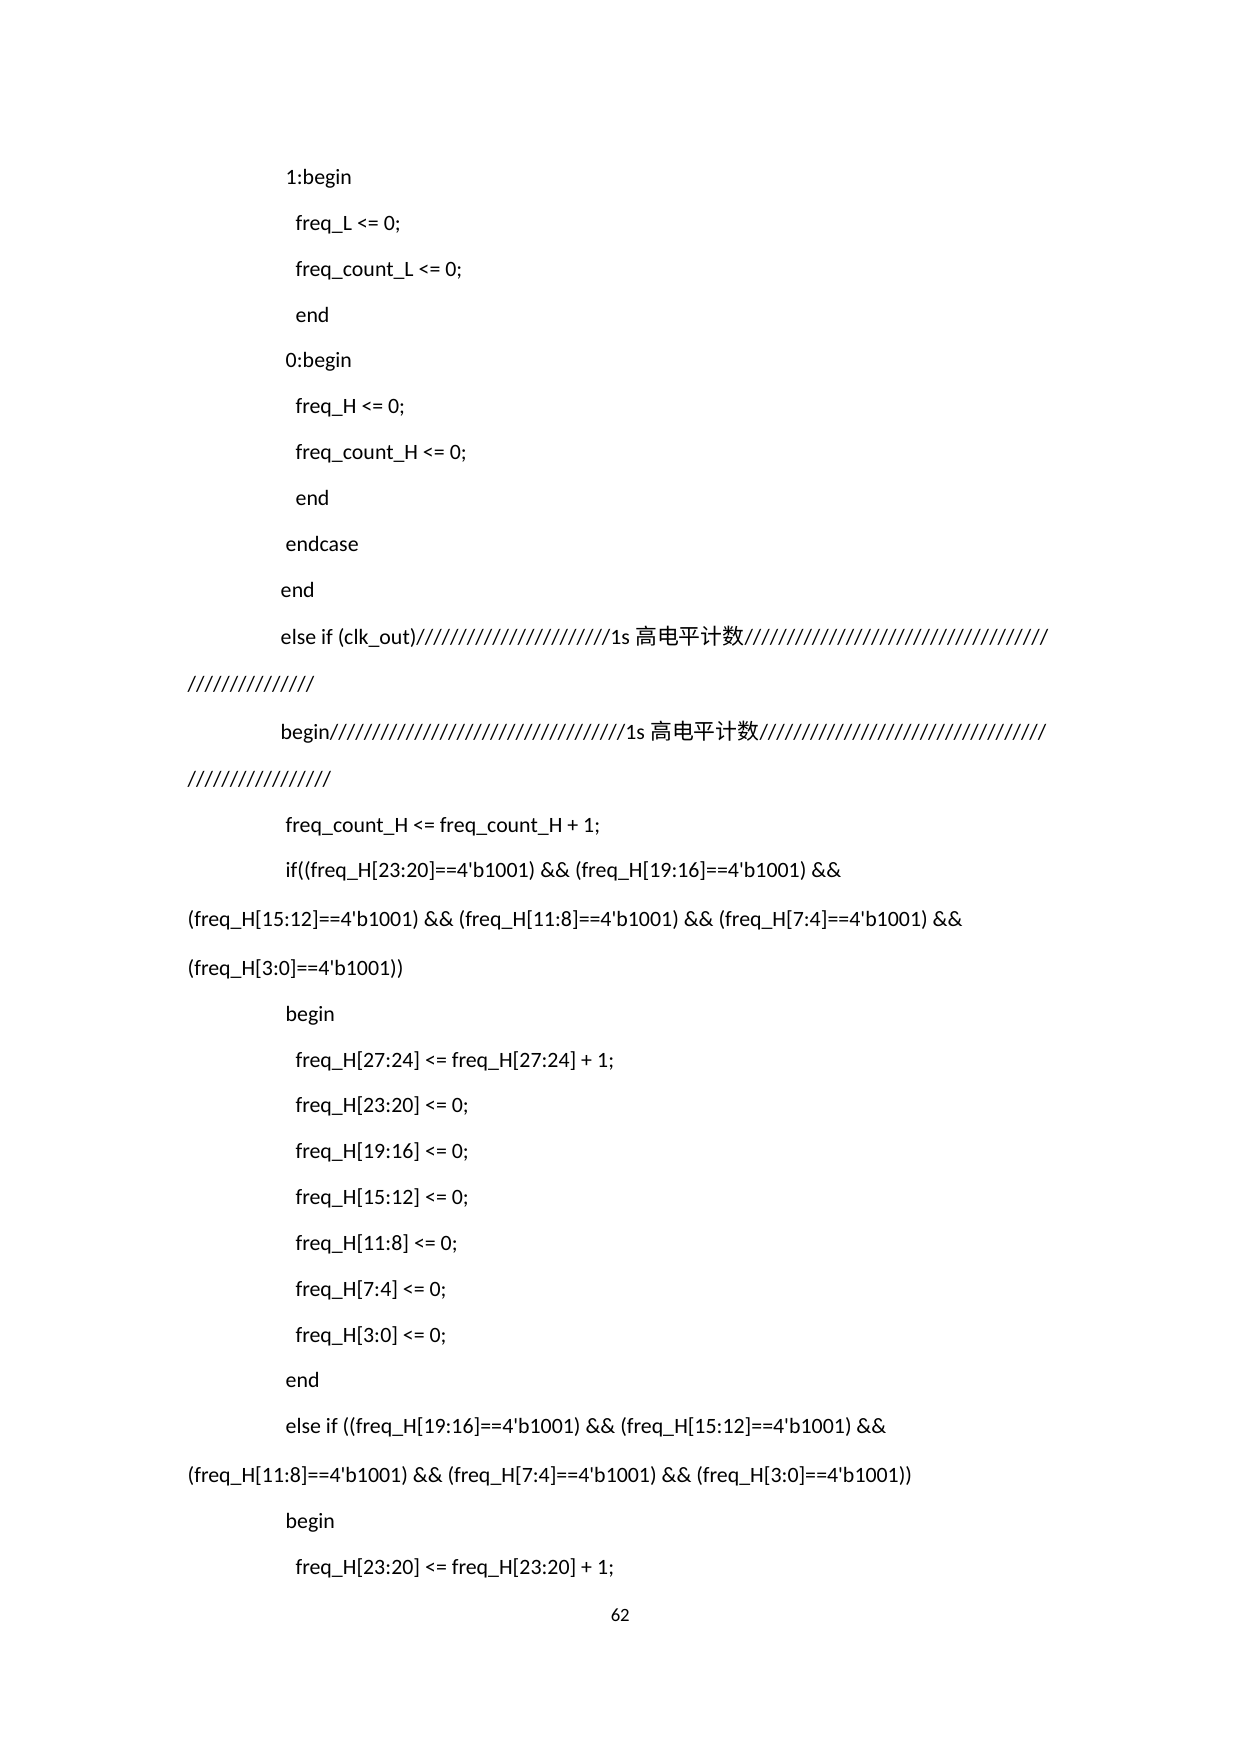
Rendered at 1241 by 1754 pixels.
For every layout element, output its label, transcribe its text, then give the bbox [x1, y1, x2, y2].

text else if ((freq_H[19:16]==4'b1001) && (freq_H[15:12]==4'b1001) && (freq_H[11:8]==4'b1001) && (freq_H[7:4]==4'b1001) && (freq_H[3:0]==4'b1001)) [187, 1409, 1053, 1491]
text endcase [187, 527, 1053, 559]
text end [187, 573, 1053, 605]
text freq_L <= 0; [187, 206, 1053, 239]
text end [187, 298, 1053, 330]
text 0:begin [187, 344, 1053, 376]
text freq_H <= 0; [187, 389, 1053, 422]
text end [187, 1364, 1053, 1396]
text freq_H[27:24] <= freq_H[27:24] + 1; [187, 1043, 1053, 1075]
text freq_count_H <= freq_count_H + 1; [187, 808, 1053, 840]
text freq_H[19:16] <= 0; [187, 1134, 1053, 1167]
text else if (clk_out)///////////////////////1s高电平计数/////////////////////////////////////////////////// [187, 619, 1053, 700]
text freq_H[11:8] <= 0; [187, 1226, 1053, 1259]
text begin///////////////////////////////////1s高电平计数/////////////////////////////////////////////////// [187, 713, 1053, 794]
text freq_H[7:4] <= 0; [187, 1272, 1053, 1304]
text begin [187, 1504, 1053, 1537]
text freq_count_H <= 0; [187, 435, 1053, 468]
text freq_H[3:0] <= 0; [187, 1318, 1053, 1350]
text end [187, 481, 1053, 514]
text freq_H[15:12] <= 0; [187, 1180, 1053, 1213]
text if((freq_H[23:20]==4'b1001) && (freq_H[19:16]==4'b1001) && (freq_H[15:12]==4'b1001) && (freq_H[11:8]==4'b1001) && (freq_H[7:4]==4'b1001) && (freq_H[3:0]==4'b1001)) [187, 854, 1053, 984]
text freq_H[23:20] <= 0; [187, 1089, 1053, 1121]
text begin [187, 997, 1053, 1029]
text freq_count_L <= 0; [187, 252, 1053, 284]
text freq_H[23:20] <= freq_H[23:20] + 1; [187, 1550, 1053, 1582]
text 1:begin [187, 160, 1053, 193]
